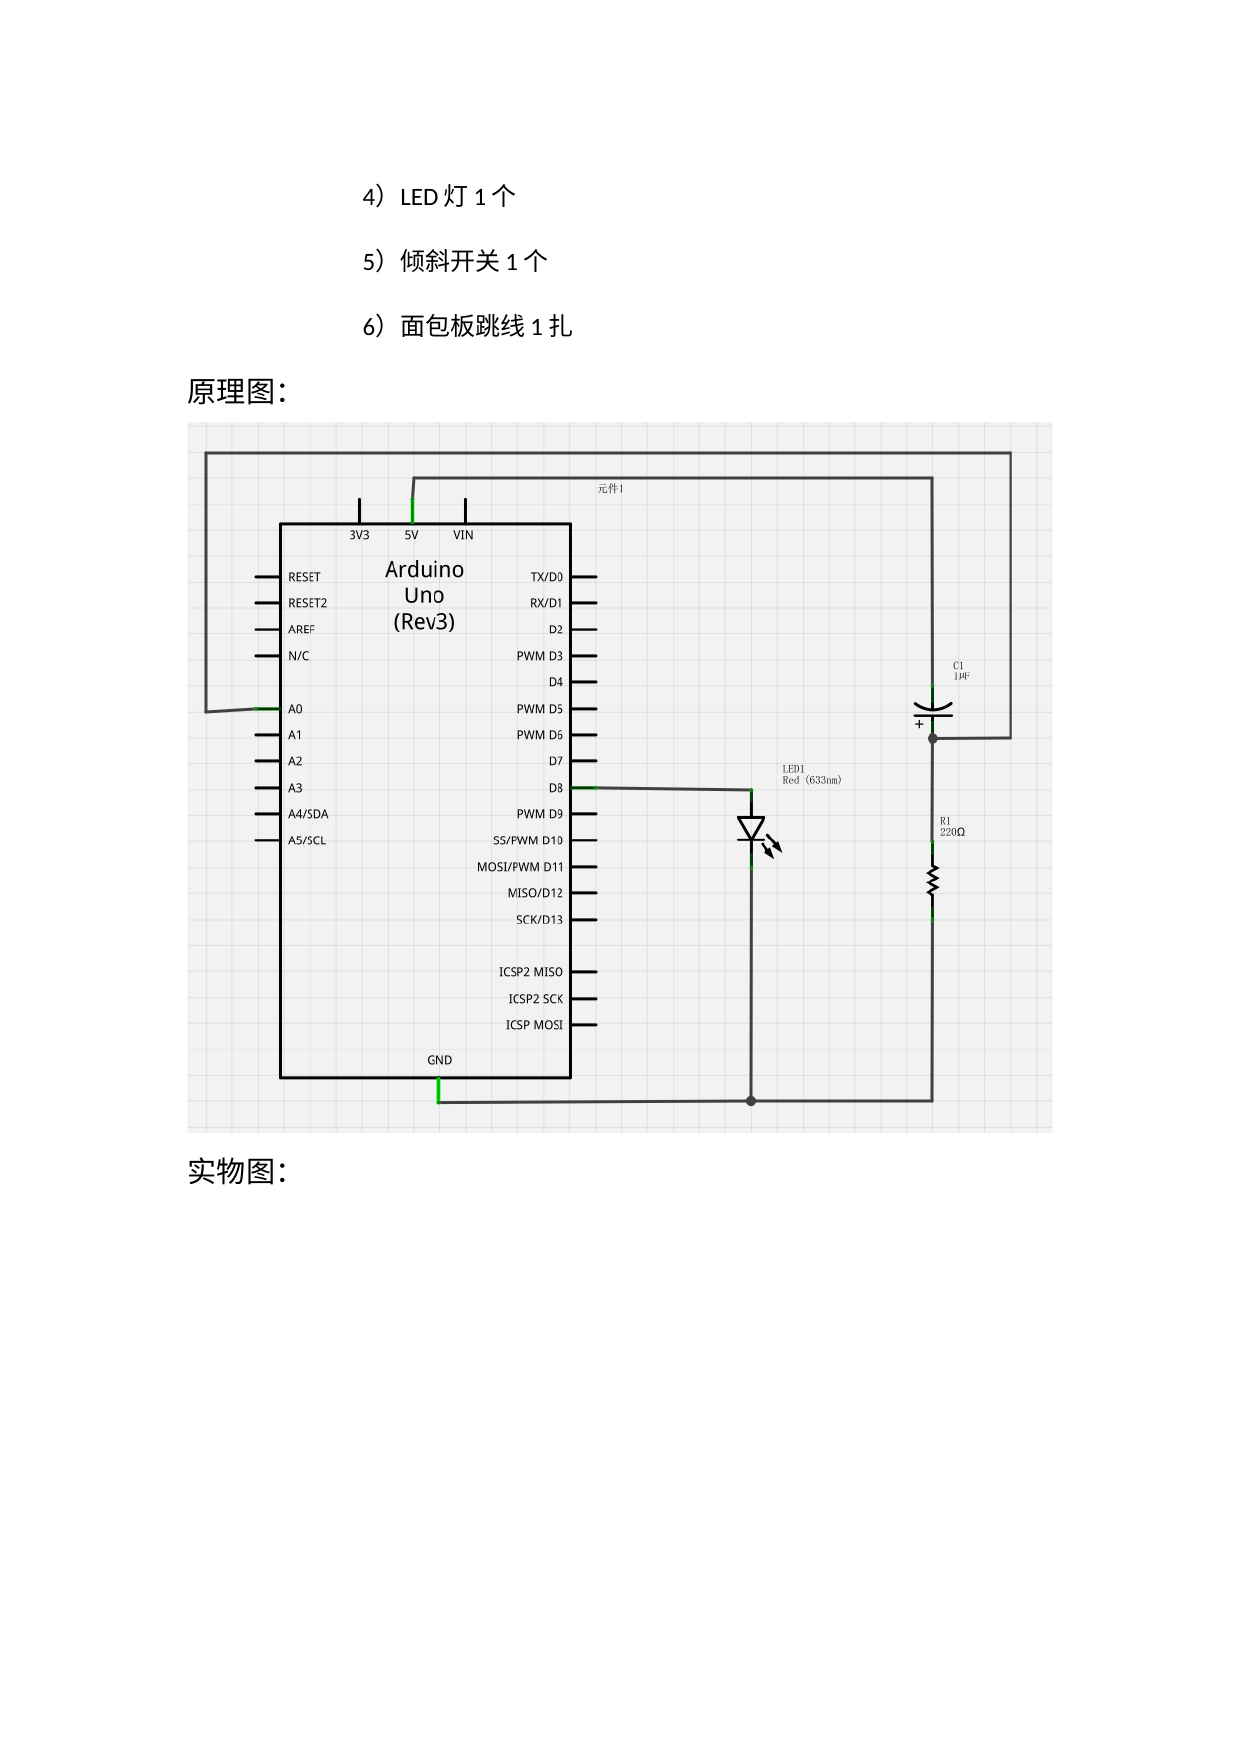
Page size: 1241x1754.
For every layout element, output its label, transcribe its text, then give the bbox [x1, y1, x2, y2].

picture [187, 422, 1053, 1133]
text 6）面包板跳线1扎 [319, 292, 1053, 357]
text 原理图： [187, 357, 1053, 422]
text 5）倾斜开关1个 [319, 227, 1053, 292]
text 4）LED灯1个 [319, 162, 1053, 227]
text 实物图： [187, 1137, 1053, 1202]
